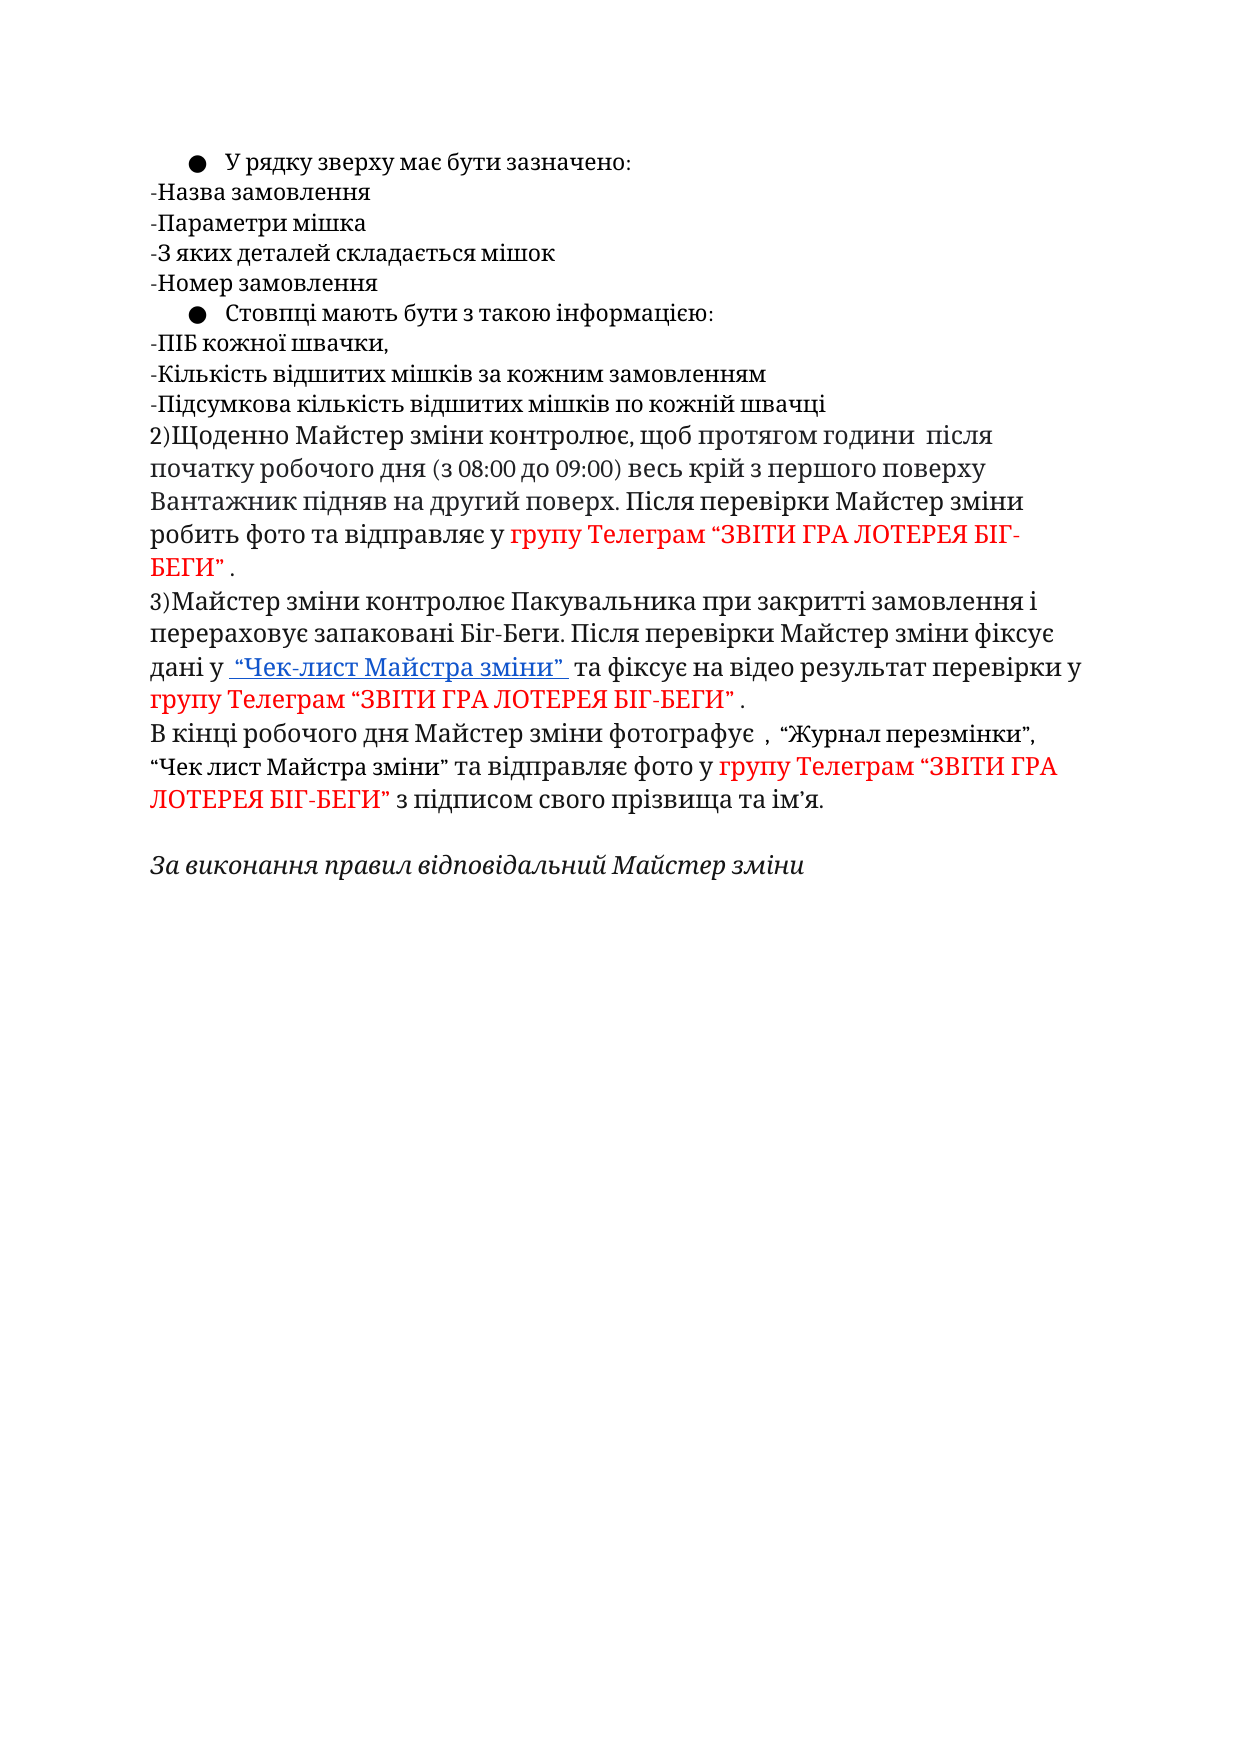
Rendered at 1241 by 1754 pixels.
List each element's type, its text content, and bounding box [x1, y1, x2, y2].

list Стовпці мають бути з такою інформацією: [187, 301, 1090, 327]
list У рядку зверху має бути зазначено: [187, 150, 1090, 176]
text -ПІБ кожної швачки, [150, 331, 1090, 358]
text -Назва замовлення [150, 180, 1090, 207]
text -Параметри мішка [150, 210, 1090, 237]
text -Підсумкова кількість відшитих мішків по кожній швачці 2)Щоденно Майстер зміни контролює, щоб протягом години після початку робочого дня (з 08:00 до 09:00) весь крій з першого поверху Вантажник підняв на другий поверх. Після перевірки Майстер зміни робить фото та відправляє у групу Телеграм “ЗВІТИ ГРА ЛОТЕРЕЯ БІГ-БЕГИ” . [150, 392, 1090, 583]
text -Номер замовлення [150, 271, 1090, 297]
text -З яких деталей складається мішок [150, 241, 1090, 267]
text 3)Майстер зміни контролює Пакувальника при закритті замовлення і перераховує запаковані Біг-Беги. Після перевірки Майстер зміни фіксує дані у “Чек-лист Майстра зміни” та фіксує на відео результат перевірки у групу Телеграм “ЗВІТИ ГРА ЛОТЕРЕЯ БІГ-БЕГИ” . [150, 587, 1090, 715]
text В кінці робочого дня Майстер зміни фотографує , “Журнал перезмінки”, “Чек лист Майстра зміни” та відправляє фото у групу Телеграм “ЗВІТИ ГРА ЛОТЕРЕЯ БІГ-БЕГИ” з підписом свого прізвища та ім’я. [150, 719, 1090, 814]
text За виконання правил відповідальний Майстер зміни [150, 852, 1090, 880]
text -Кількість відшитих мішків за кожним замовленням [150, 361, 1090, 388]
